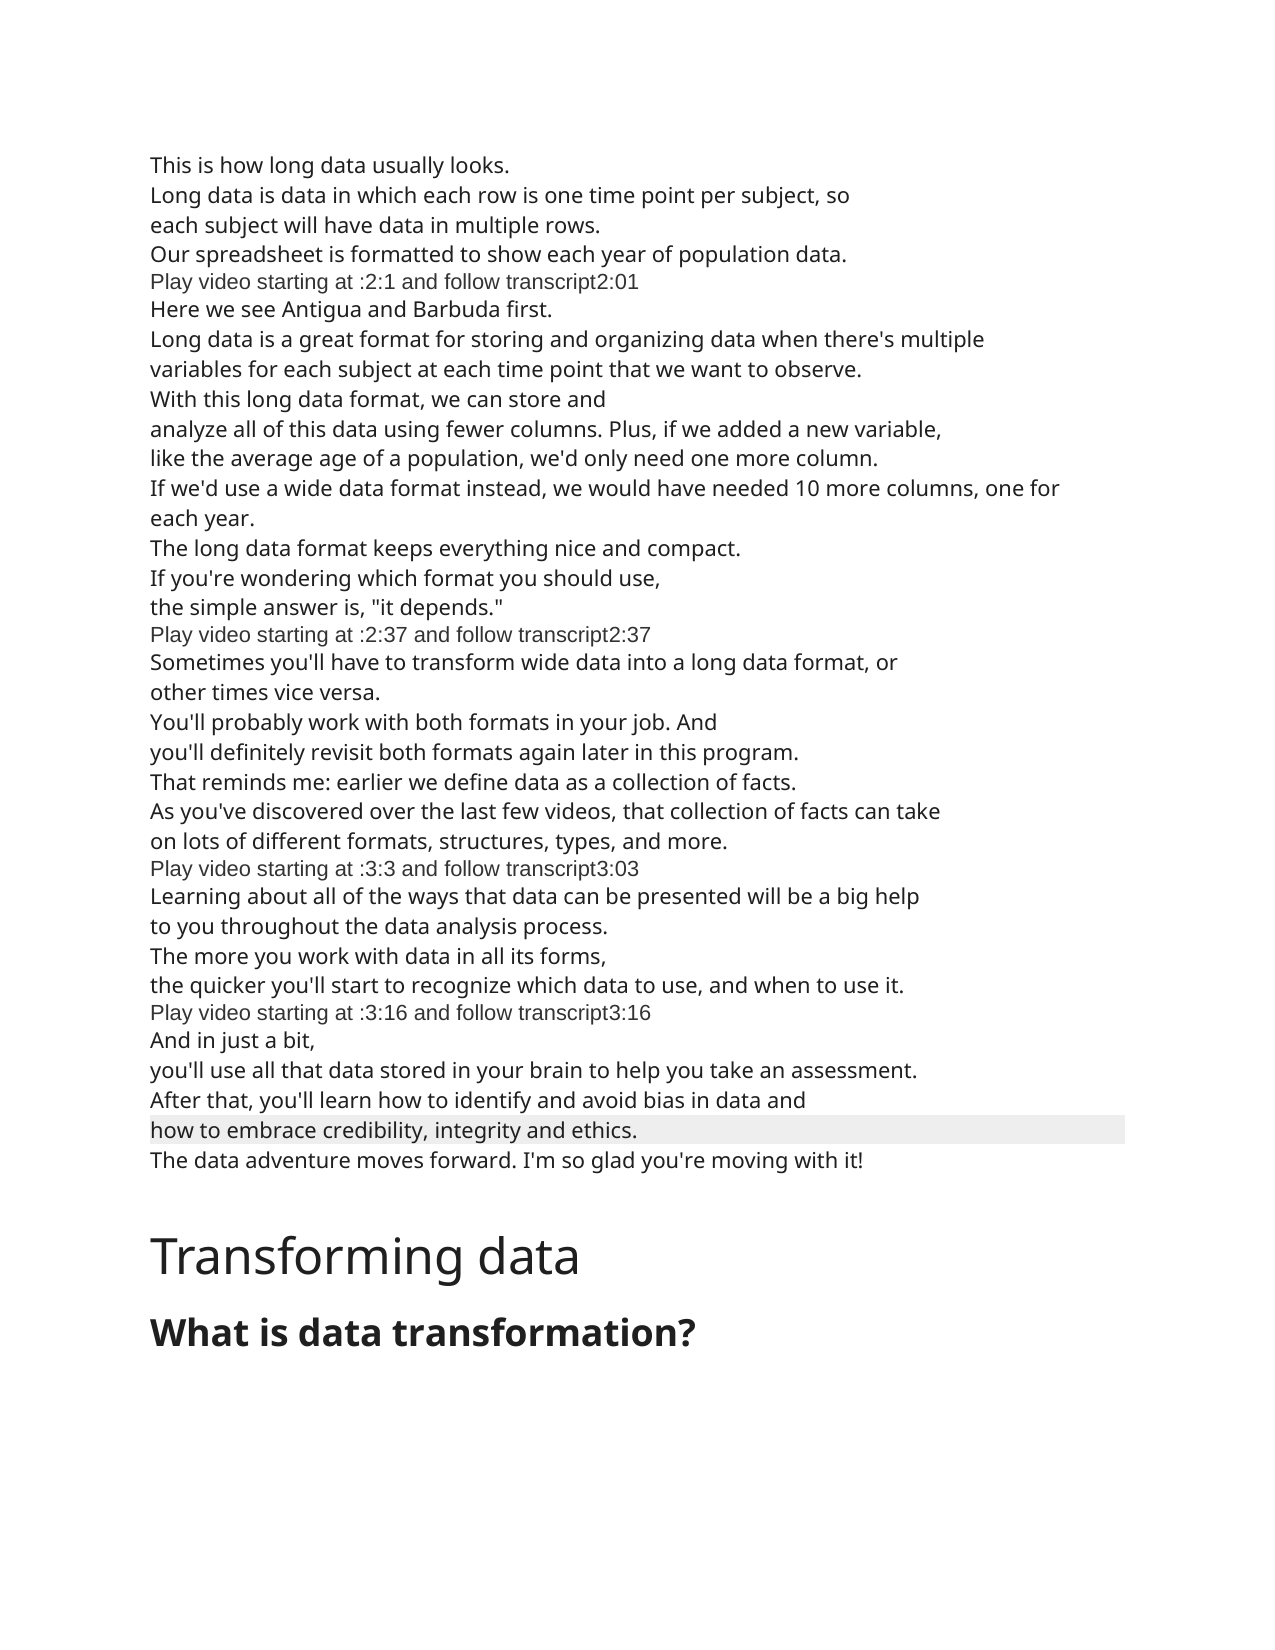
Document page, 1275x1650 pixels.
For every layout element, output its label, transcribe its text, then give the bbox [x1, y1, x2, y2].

text And in just a bit, [150, 1025, 1125, 1055]
text If you're wondering which format you should use, [150, 562, 1125, 592]
text Transforming data [150, 1221, 1125, 1289]
text on lots of different formats, structures, types, and more. [150, 826, 1125, 856]
text The data adventure moves forward. I'm so glad you're moving with it! [150, 1144, 1125, 1174]
text Play video starting at :3:3 and follow transcript3:03 [150, 856, 1125, 881]
text Our spreadsheet is formatted to show each year of population data. [150, 239, 1125, 269]
text analyze all of this data using fewer columns. Plus, if we added a new variable, [150, 413, 1125, 443]
text you'll definitely revisit both formats again later in this program. [150, 737, 1125, 766]
text The more you work with data in all its forms, [150, 941, 1125, 970]
text What is data transformation? [150, 1306, 1125, 1357]
text Long data is a great format for storing and organizing data when there's multiple [150, 324, 1125, 354]
text you'll use all that data stored in your brain to help you take an assessment. [150, 1055, 1125, 1085]
text The long data format keeps everything nice and compact. [150, 533, 1125, 562]
text the simple answer is, "it depends." [150, 592, 1125, 622]
text Play video starting at :2:37 and follow transcript2:37 [150, 622, 1125, 647]
text other times vice versa. [150, 677, 1125, 707]
text Play video starting at :3:16 and follow transcript3:16 [150, 1000, 1125, 1025]
text how to embrace credibility, integrity and ethics. [150, 1115, 1125, 1144]
text Long data is data in which each row is one time point per subject, so [150, 180, 1125, 209]
text Sometimes you'll have to transform wide data into a long data format, or [150, 647, 1125, 677]
text You'll probably work with both formats in your job. And [150, 707, 1125, 737]
text As you've discovered over the last few videos, that collection of facts can take [150, 796, 1125, 826]
text the quicker you'll start to recognize which data to use, and when to use it. [150, 970, 1125, 1000]
text This is how long data usually looks. [150, 150, 1125, 180]
text each subject will have data in multiple rows. [150, 209, 1125, 239]
text That reminds me: earlier we define data as a collection of facts. [150, 766, 1125, 796]
text Learning about all of the ways that data can be presented will be a big help [150, 881, 1125, 911]
text If we'd use a wide data format instead, we would have needed 10 more columns, one for [150, 473, 1125, 503]
text to you throughout the data analysis process. [150, 911, 1125, 941]
text Play video starting at :2:1 and follow transcript2:01 [150, 269, 1125, 294]
text After that, you'll learn how to identify and avoid bias in data and [150, 1085, 1125, 1115]
text each year. [150, 503, 1125, 533]
text like the average age of a population, we'd only need one more column. [150, 443, 1125, 473]
text With this long data format, we can store and [150, 384, 1125, 413]
text variables for each subject at each time point that we want to observe. [150, 354, 1125, 384]
text Here we see Antigua and Barbuda first. [150, 294, 1125, 324]
